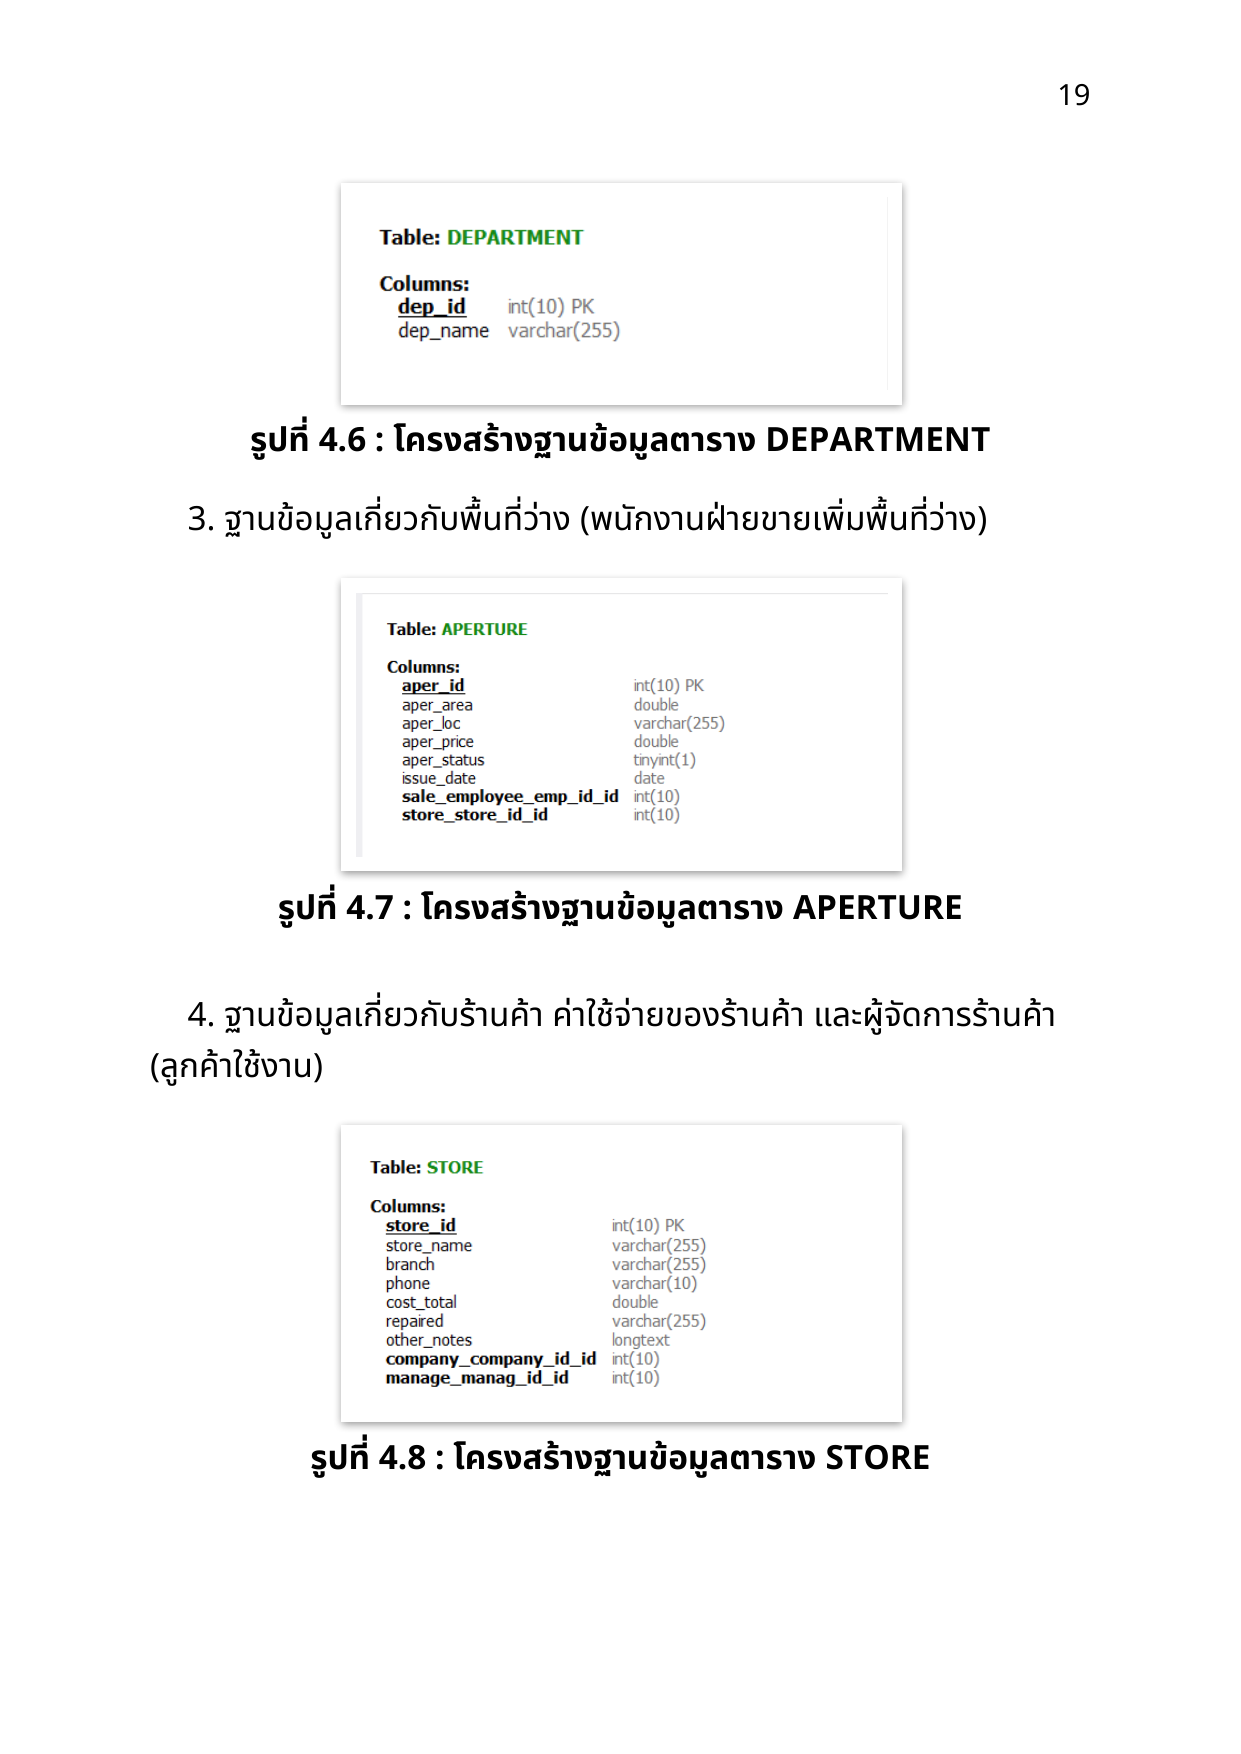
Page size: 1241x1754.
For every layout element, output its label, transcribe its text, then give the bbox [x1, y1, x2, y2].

text รูปที่ 4.8 : โครงสร้างฐานข้อมูลตาราง STORE [150, 1434, 1090, 1484]
picture [356, 197, 888, 390]
picture [356, 593, 888, 857]
text รูปที่ 4.6 : โครงสร้างฐานข้อมูลตาราง DEPARTMENT [150, 416, 1090, 467]
text 3. ฐานข้อมูลเกี่ยวกับพื้นที่ว่าง (พนักงานฝ่ายขายเพิ่มพื้นที่ว่าง) [150, 495, 1090, 546]
picture [356, 1140, 888, 1408]
text 4. ฐานข้อมูลเกี่ยวกับร้านค้า ค่าใช้จ่ายของร้านค้า และผู้จัดการร้านค้า (ลูกค้าใช้งาน) [150, 991, 1090, 1092]
text รูปที่ 4.7 : โครงสร้างฐานข้อมูลตาราง APERTURE [150, 884, 1090, 934]
